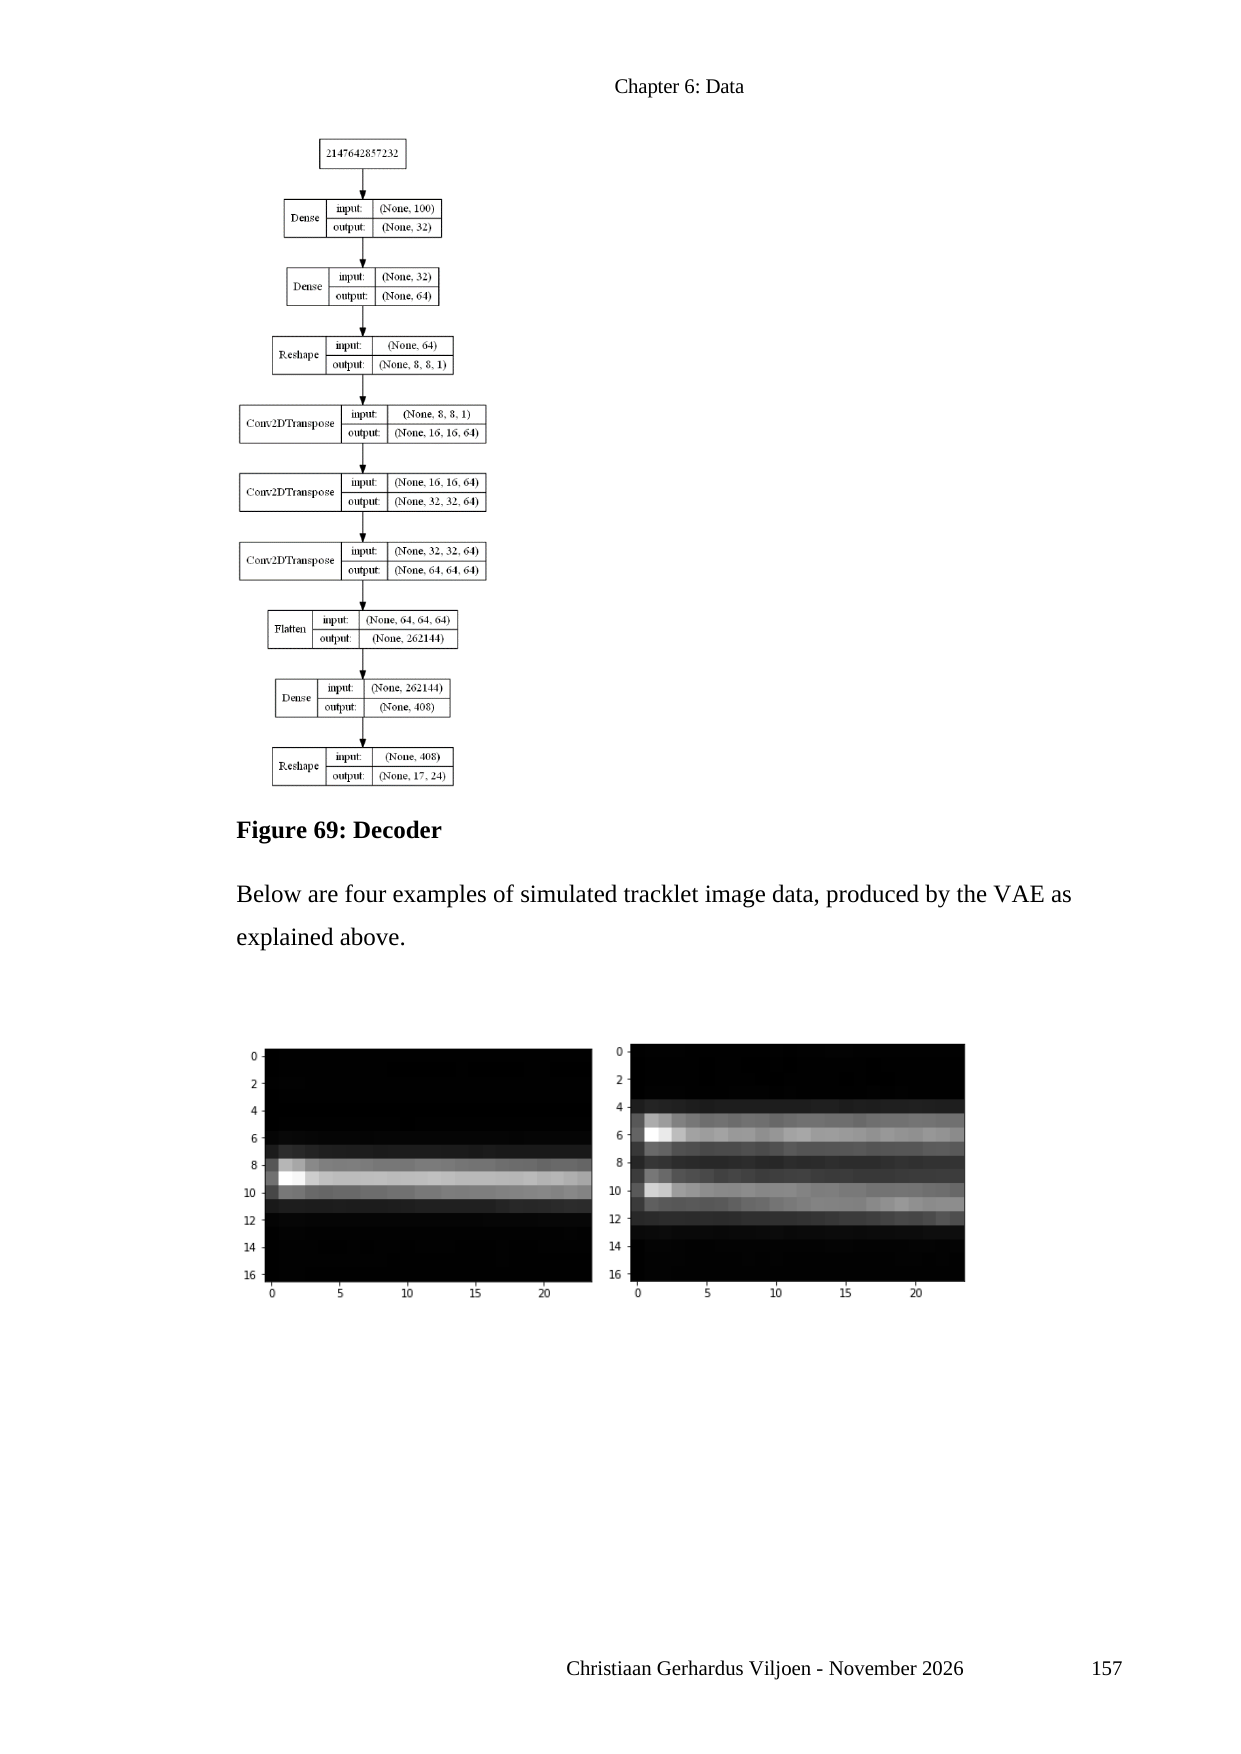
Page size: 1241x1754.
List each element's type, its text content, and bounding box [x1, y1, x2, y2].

text Below are four examples of simulated tracklet image data, produced by the VAE as explained above. [236, 879, 1122, 951]
picture [236, 1033, 975, 1307]
picture [236, 135, 489, 789]
